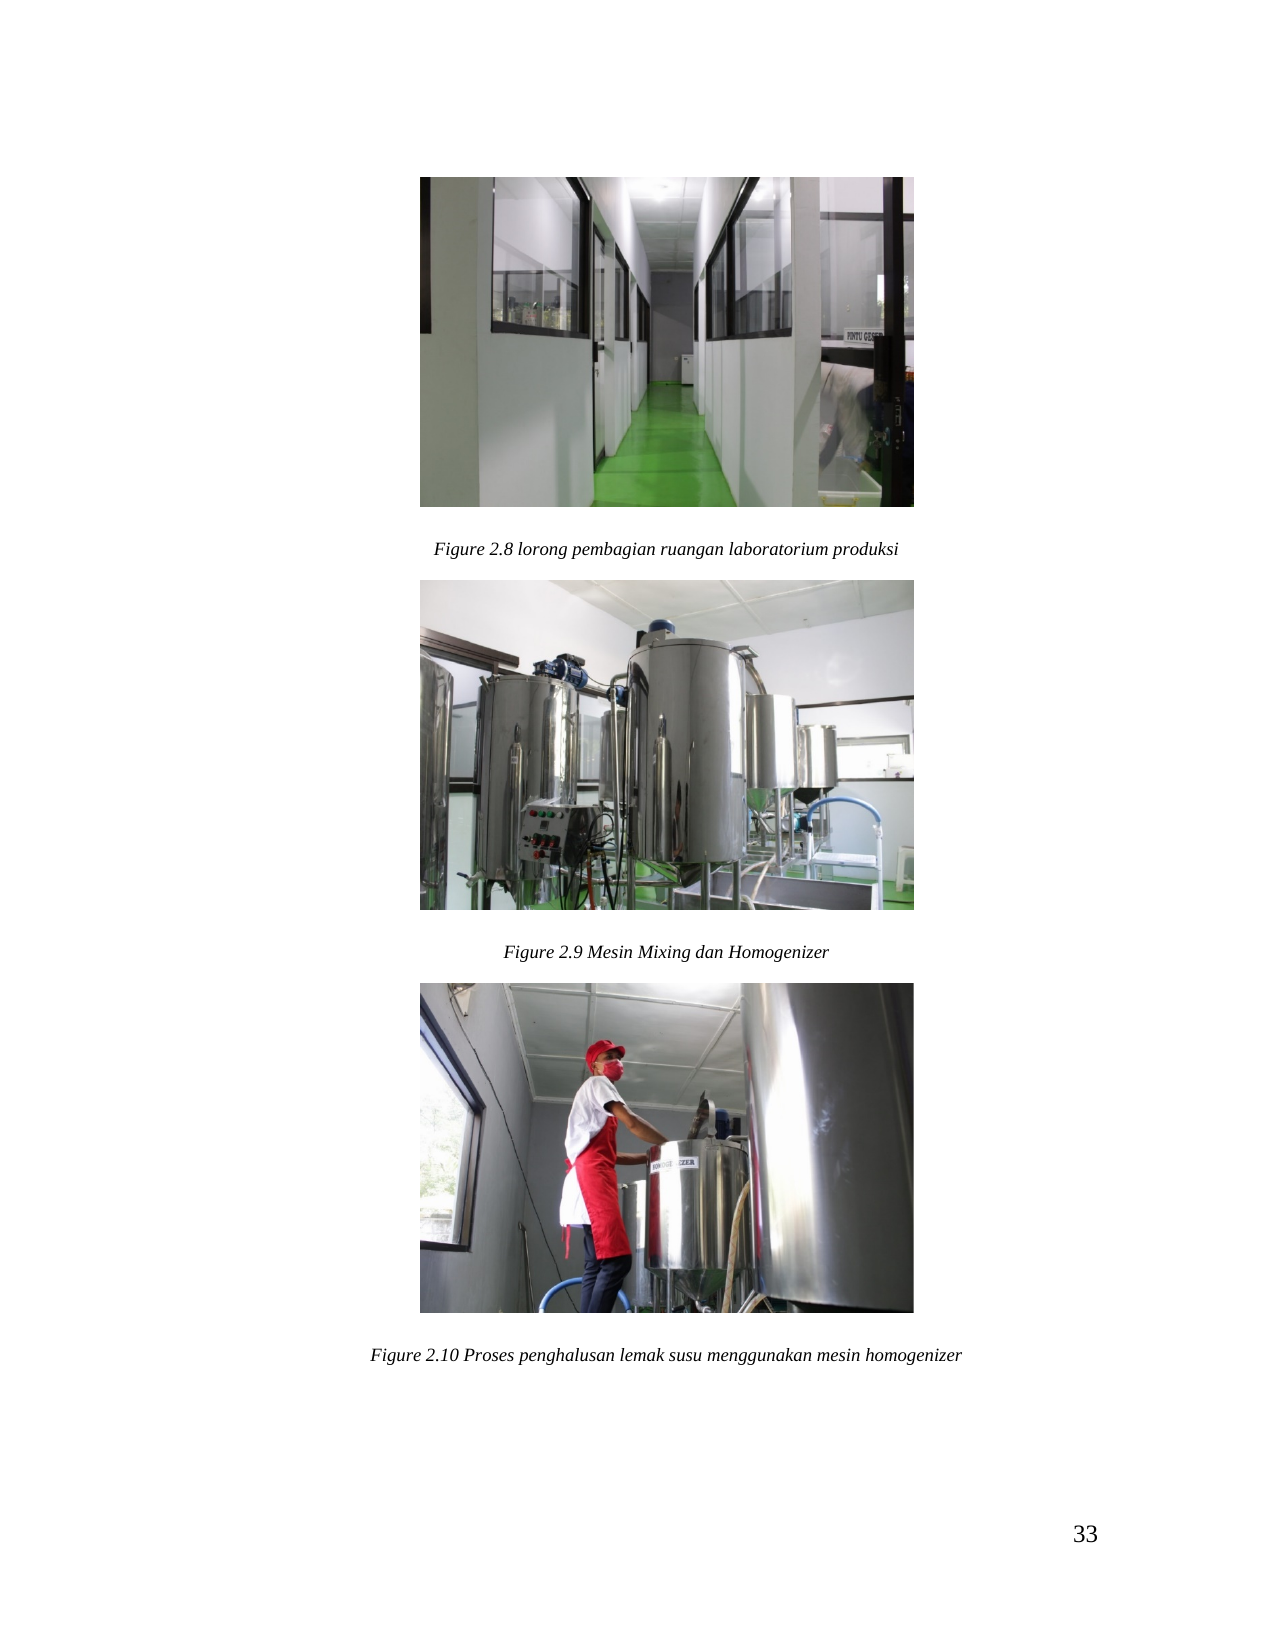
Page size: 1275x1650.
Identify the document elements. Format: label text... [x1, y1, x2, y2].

picture [420, 580, 914, 910]
picture [420, 177, 914, 507]
text Figure 2.9 Mesin Mixing dan Homogenizer [236, 941, 1098, 962]
picture [420, 983, 914, 1313]
text Figure 2.10 Proses penghalusan lemak susu menggunakan mesin homogenizer [236, 1344, 1098, 1365]
text Figure 2.8 lorong pembagian ruangan laboratorium produksi [236, 538, 1098, 559]
